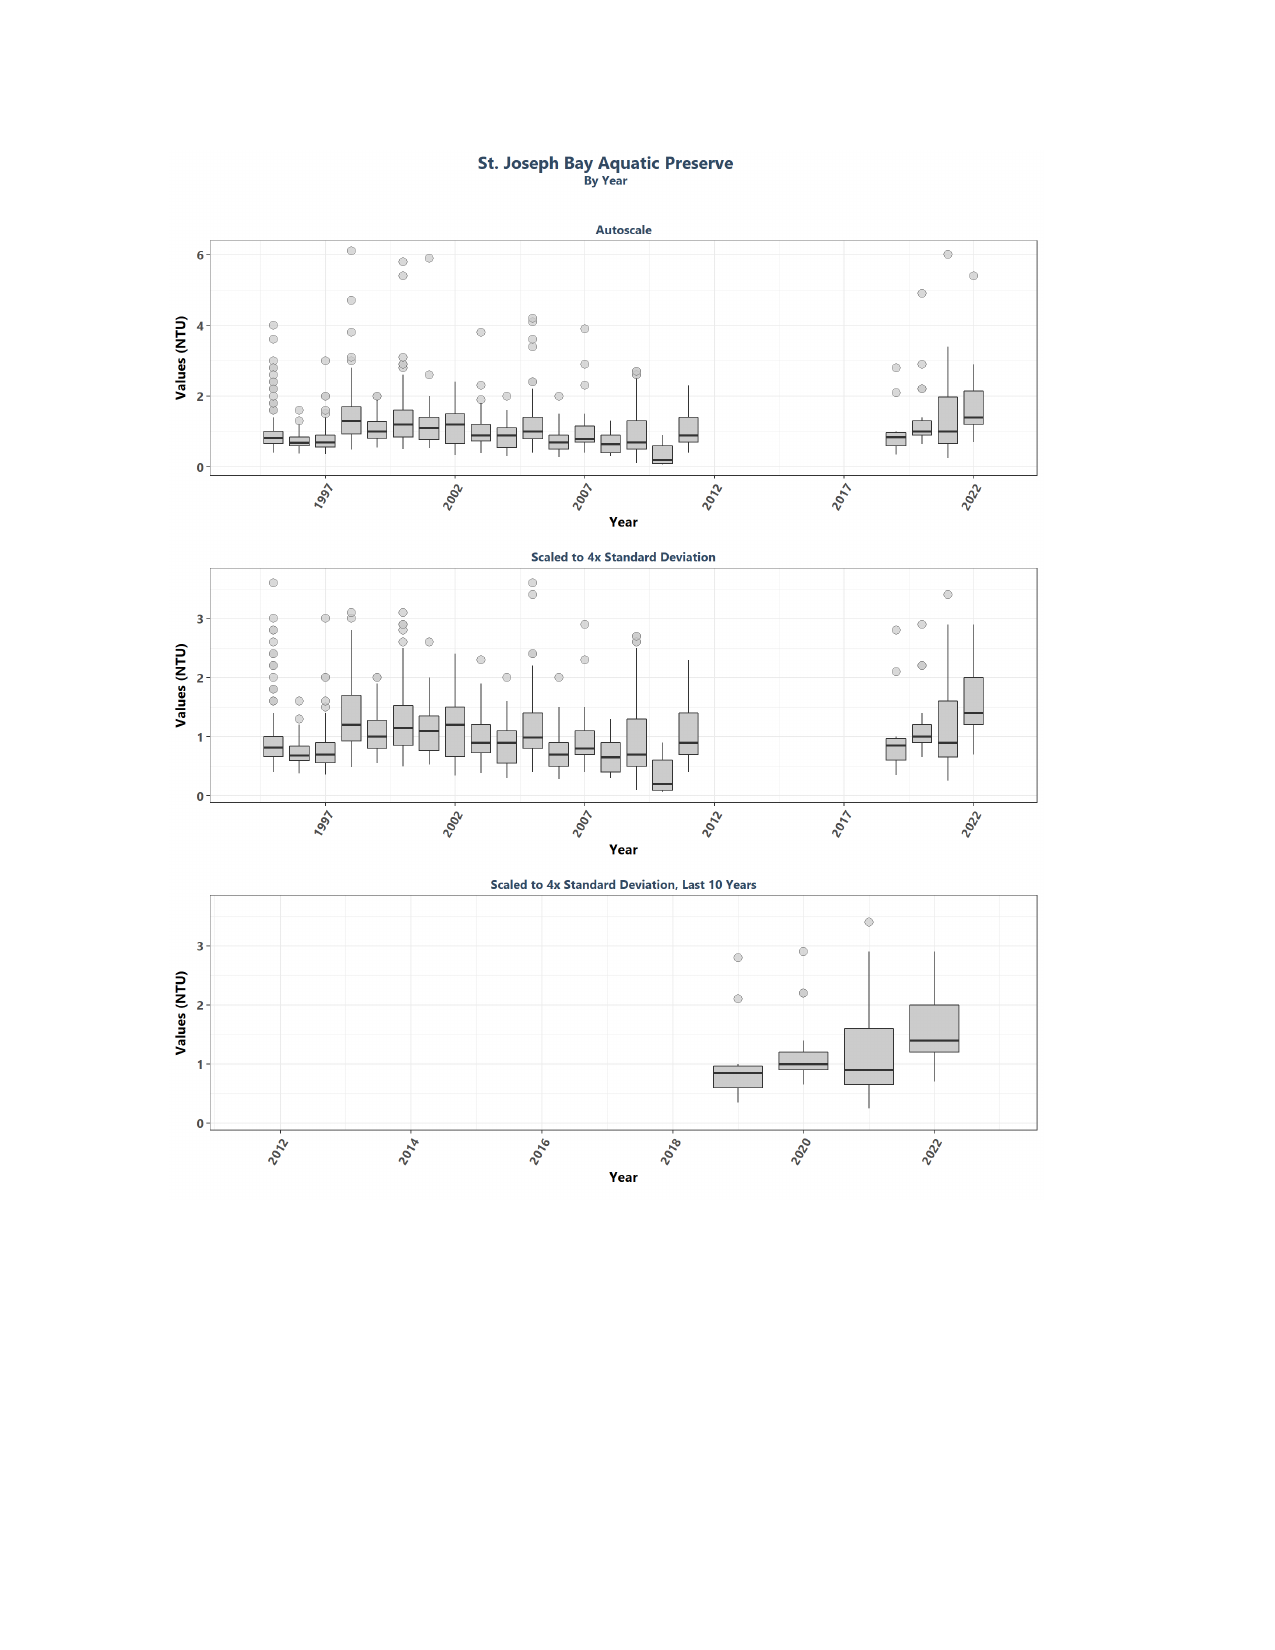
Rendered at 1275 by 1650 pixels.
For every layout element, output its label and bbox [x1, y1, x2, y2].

picture [168, 150, 1044, 1200]
